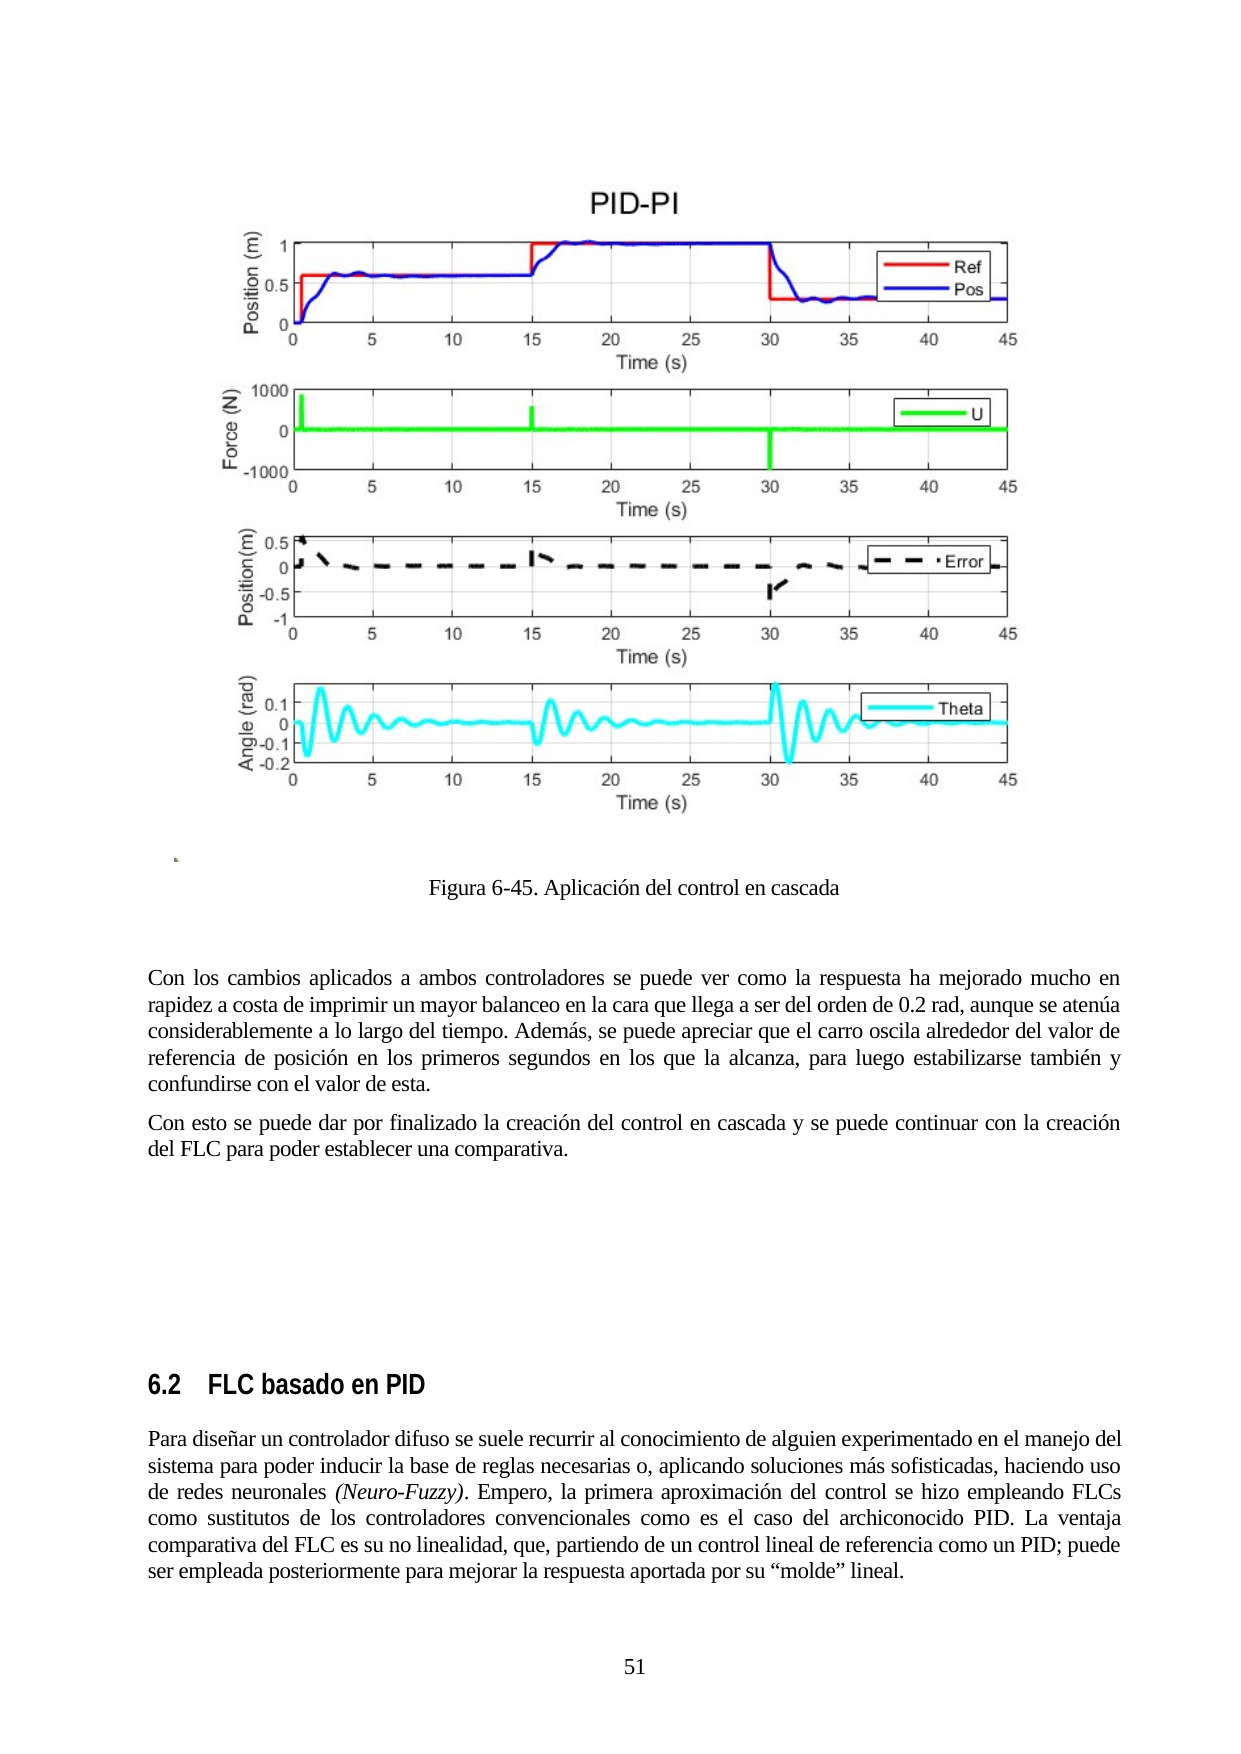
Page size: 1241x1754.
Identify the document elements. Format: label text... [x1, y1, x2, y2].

subtitle FLC basado en PID [148, 1367, 1122, 1400]
text Con los cambios aplicados a ambos controladores se puede ver como la respuesta ha mejorado mucho en rapidez a costa de imprimir un mayor balanceo en la cara que llega a ser del orden de 0.2 rad, aunque se atenúa considerablemente a lo largo del tiempo. Además, se puede apreciar que el carro oscila alrededor del valor de referencia de posición en los primeros segundos en los que la alcanza, para luego estabilizarse también y confundirse con el valor de esta. [148, 964, 1122, 1096]
text Para diseñar un controlador difuso se suele recurrir al conocimiento de alguien experimentado en el manejo del sistema para poder inducir la base de reglas necesarias o, aplicando soluciones más sofisticadas, haciendo uso de redes neuronales (Neuro-Fuzzy). Empero, la primera aproximación del control se hizo empleando FLCs como sustitutos de los controladores convencionales como es el caso del archiconocido PID. La ventaja comparativa del FLC es su no linealidad, que, partiendo de un control lineal de referencia como un PID; puede ser empleada posteriormente para mejorar la respuesta aportada por su “molde” lineal. [148, 1425, 1122, 1583]
picture [174, 172, 1094, 862]
text Con esto se puede dar por finalizado la creación del control en cascada y se puede continuar con la creación del FLC para poder establecer una comparativa. [148, 1109, 1122, 1161]
